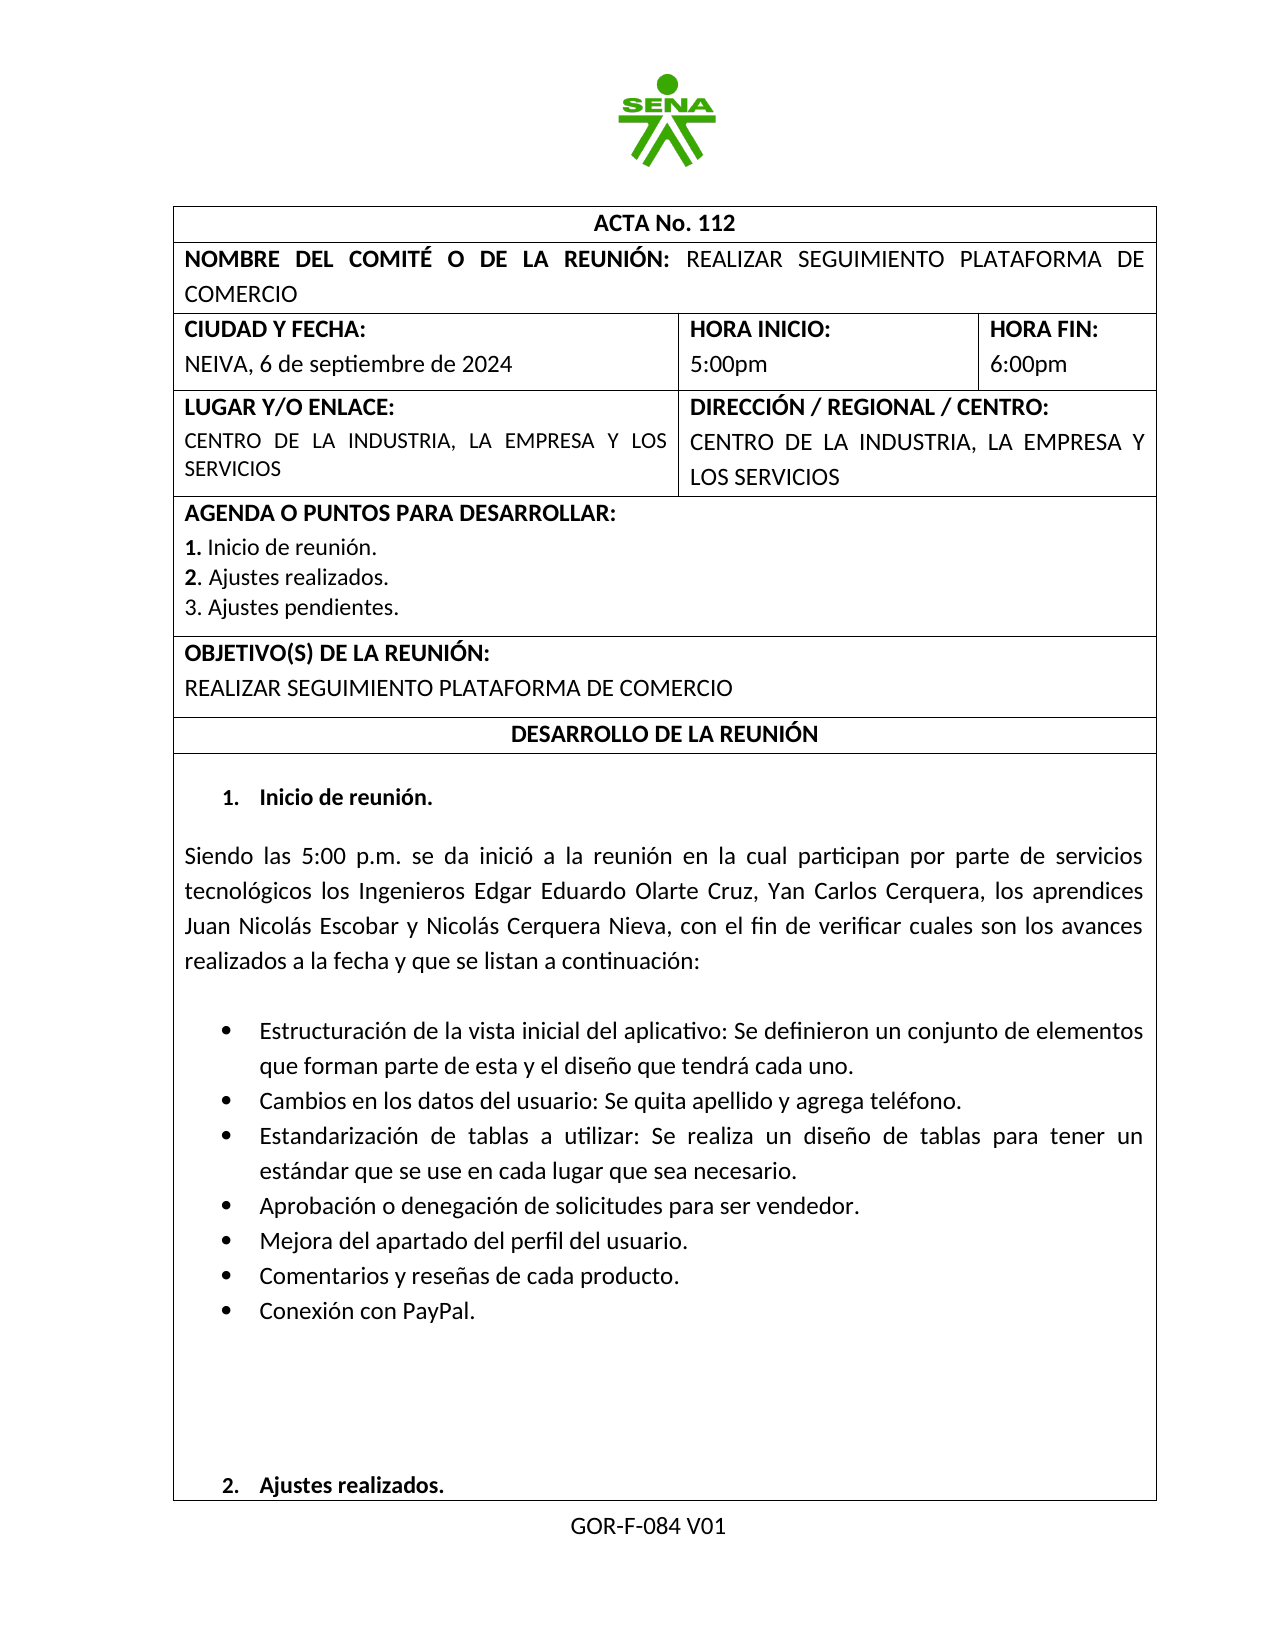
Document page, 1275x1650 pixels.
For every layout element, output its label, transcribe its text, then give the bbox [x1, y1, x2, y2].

table_cell OBJETIVO(S) DE LA REUNIÓN: REALIZAR SEGUIMIENTO PLATAFORMA DE COMERCIO [174, 637, 1156, 717]
table_cell CIUDAD Y FECHA: NEIVA, 6 de septiembre de 2024 [174, 314, 678, 390]
table_cell NOMBRE DEL COMITÉ O DE LA REUNIÓN: REALIZAR SEGUIMIENTO PLATAFORMA DE COMERCIO [174, 243, 1156, 313]
picture [618, 74, 716, 167]
table_cell HORA FIN: 6:00pm [979, 314, 1156, 390]
table_cell AGENDA O PUNTOS PARA DESARROLLAR: 1. Inicio de reunión. 2. Ajustes realizados. 3. Ajustes pendientes. [174, 497, 1156, 636]
table_cell LUGAR Y/O ENLACE: CENTRO DE LA INDUSTRIA, LA EMPRESA Y LOS SERVICIOS [174, 391, 678, 496]
table_cell HORA INICIO: 5:00pm [679, 314, 978, 390]
table_cell DESARROLLO DE LA REUNIÓN [174, 718, 1156, 753]
table_cell DIRECCIÓN / REGIONAL / CENTRO: CENTRO DE LA INDUSTRIA, LA EMPRESA Y LOS SERVICIOS [679, 391, 1156, 496]
table_header ACTA No. 112 [174, 207, 1156, 242]
